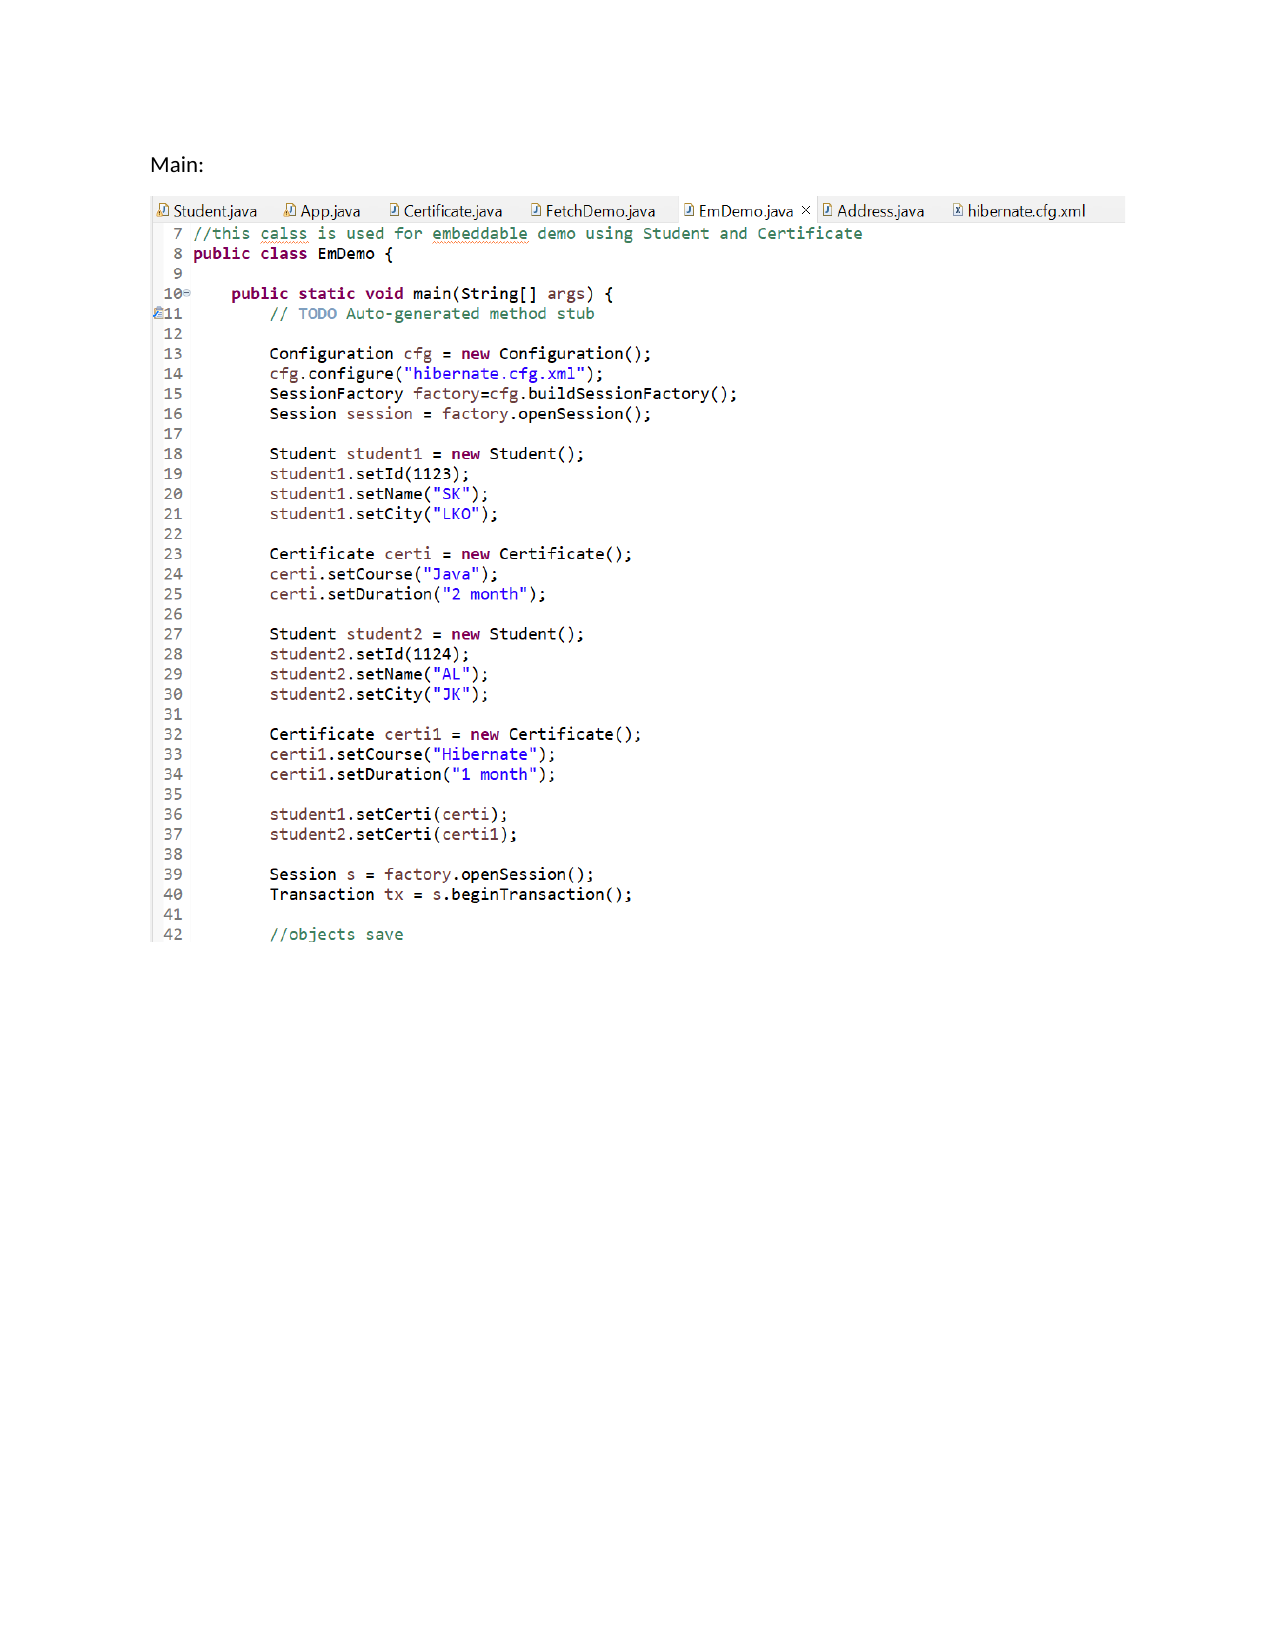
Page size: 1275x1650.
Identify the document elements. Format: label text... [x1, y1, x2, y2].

text Main: [150, 150, 1125, 178]
picture [150, 196, 1125, 942]
